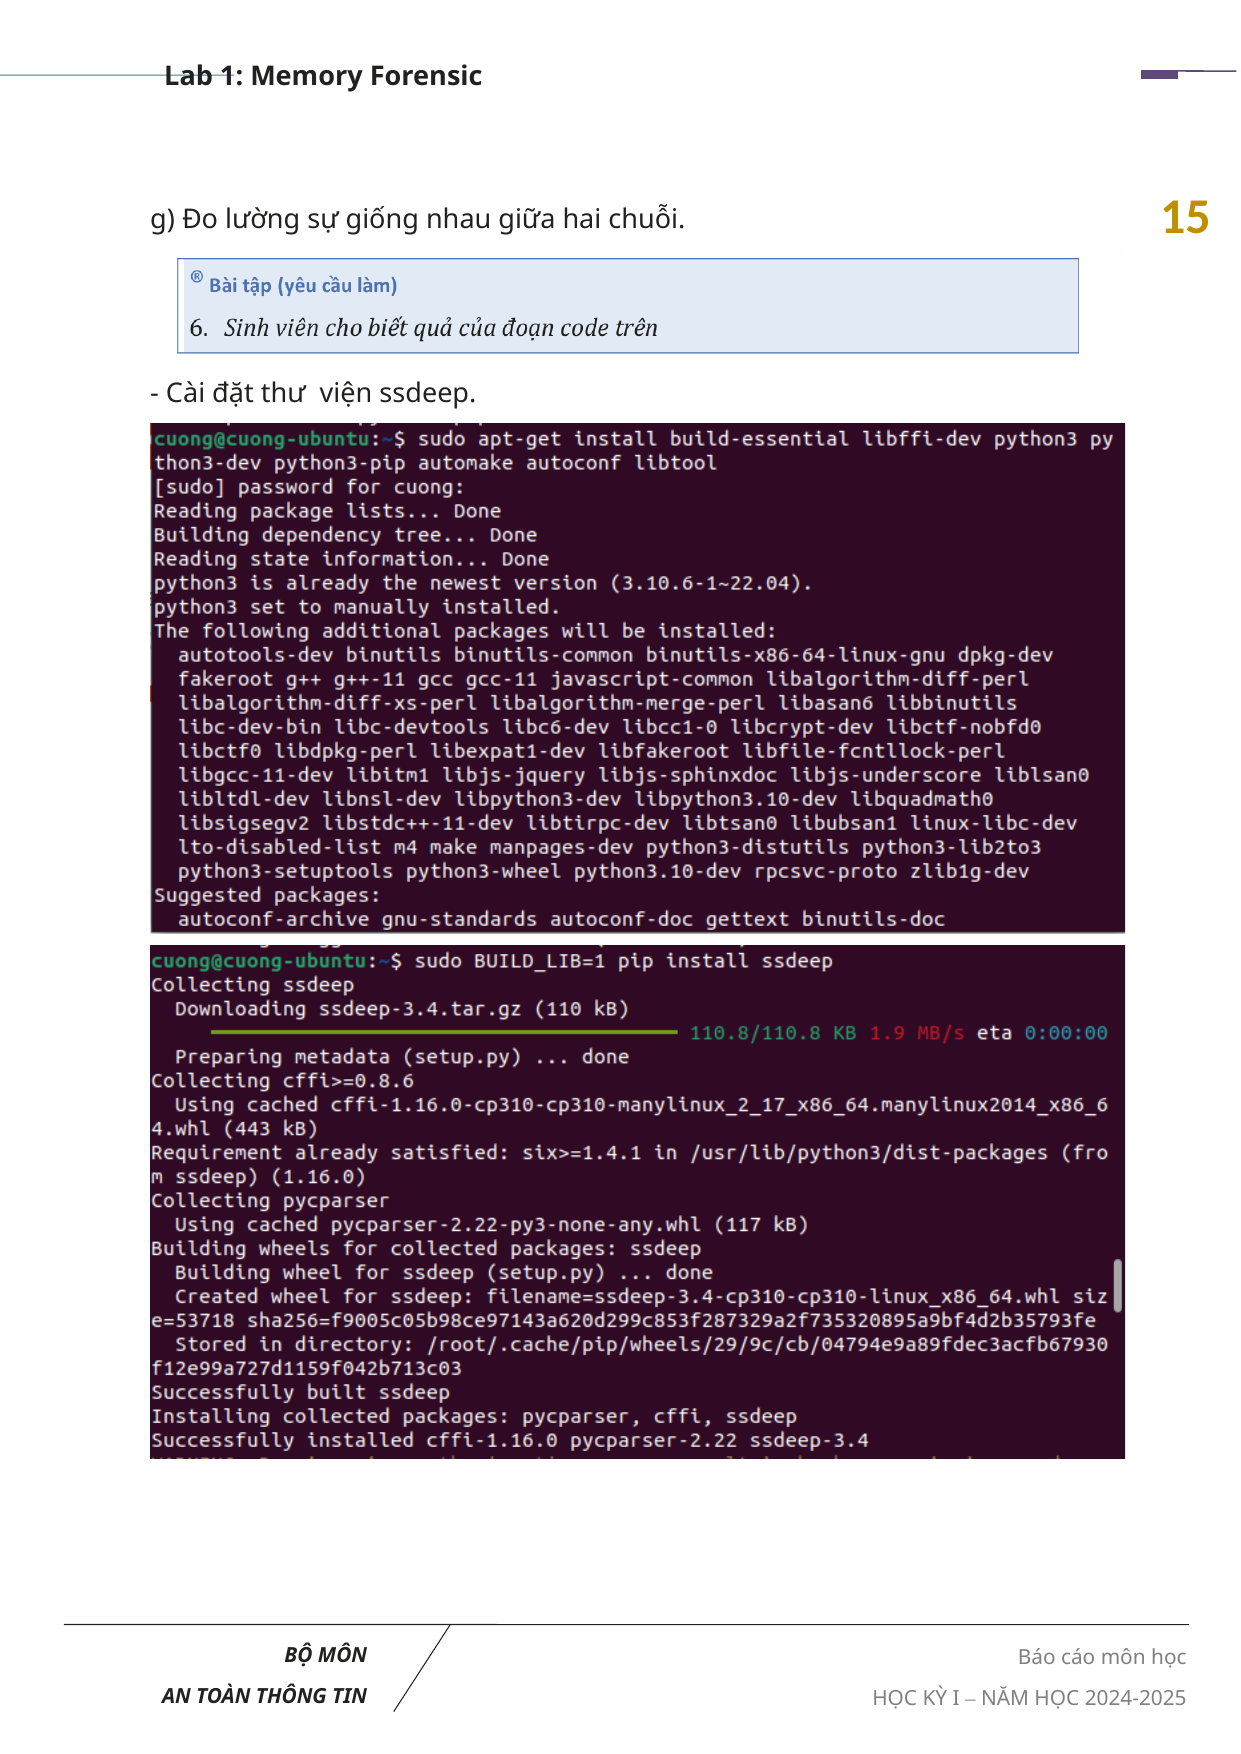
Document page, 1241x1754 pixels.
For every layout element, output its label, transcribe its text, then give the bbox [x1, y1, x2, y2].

picture [150, 945, 1125, 1459]
picture [150, 248, 1125, 362]
picture [150, 423, 1125, 934]
text - Cài đặt thư viện ssdeep. [150, 374, 1153, 411]
text g) Đo lường sự giống nhau giữa hai chuỗi. [150, 199, 1153, 236]
